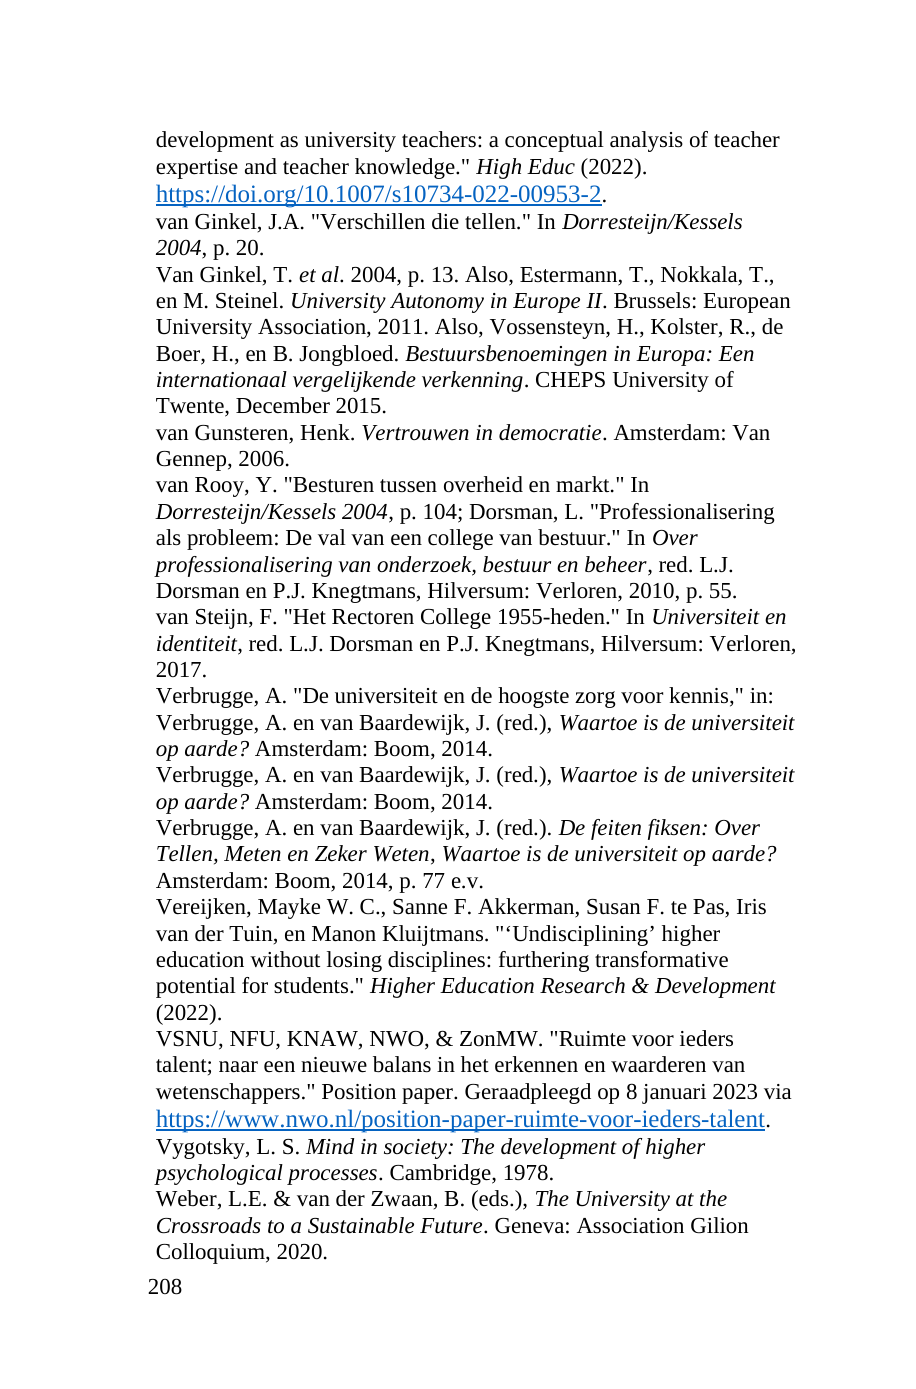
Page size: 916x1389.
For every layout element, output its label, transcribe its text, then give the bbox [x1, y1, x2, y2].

text Verbrugge, A. en van Baardewijk, J. (red.). De feiten fiksen: Over Tellen, Meten en Zeker Weten, Waartoe is de universiteit op aarde? Amsterdam: Boom, 2014, p. 77 e.v. [156, 814, 797, 893]
text Verbrugge, A. en van Baardewijk, J. (red.), Waartoe is de universiteit op aarde? Amsterdam: Boom, 2014. [156, 761, 797, 814]
text van Steijn, F. "Het Rectoren College 1955-heden." In Universiteit en identiteit, red. L.J. Dorsman en P.J. Knegtmans, Hilversum: Verloren, 2017. [156, 603, 797, 682]
text van Ginkel, J.A. "Verschillen die tellen." In Dorresteijn/Kessels 2004, p. 20. [156, 208, 797, 261]
text Verbrugge, A. "De universiteit en de hoogste zorg voor kennis," in: Verbrugge, A. en van Baardewijk, J. (red.), Waartoe is de universiteit op aarde? Amsterdam: Boom, 2014. [156, 682, 797, 761]
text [156, 127, 797, 208]
text van Rooy, Y. "Besturen tussen overheid en markt." In Dorresteijn/Kessels 2004, p. 104; Dorsman, L. "Professionalisering als probleem: De val van een college van bestuur." In Over professionalisering van onderzoek, bestuur en beheer, red. L.J. Dorsman en P.J. Knegtmans, Hilversum: Verloren, 2010, p. 55. [156, 472, 797, 603]
text Weber, L.E. & van der Zwaan, B. (eds.), The University at the Crossroads to a Sustainable Future. Geneva: Association Gilion Colloquium, 2020. [156, 1186, 797, 1264]
text van Gunsteren, Henk. Vertrouwen in democratie. Amsterdam: Van Gennep, 2006. [156, 419, 797, 472]
text Van Ginkel, T. et al. 2004, p. 13. Also, Estermann, T., Nokkala, T., en M. Steinel. University Autonomy in Europe II. Brussels: European University Association, 2011. Also, Vossensteyn, H., Kolster, R., de Boer, H., en B. Jongbloed. Bestuursbenoemingen in Europa: Een internationaal vergelijkende verkenning. CHEPS University of Twente, December 2015. [156, 261, 797, 419]
text Vygotsky, L. S. Mind in society: The development of higher psychological processes. Cambridge, 1978. [156, 1133, 797, 1186]
text VSNU, NFU, KNAW, NWO, & ZonMW. "Ruimte voor ieders talent; naar een nieuwe balans in het erkennen en waarderen van wetenschappers." Position paper. Geraadpleegd op 8 januari 2023 via https://www.nwo.nl/position-paper-ruimte-voor-ieders-talent. [156, 1025, 797, 1133]
text Vereijken, Mayke W. C., Sanne F. Akkerman, Susan F. te Pas, Iris van der Tuin, en Manon Kluijtmans. "‘Undisciplining’ higher education without losing disciplines: furthering transformative potential for students." Higher Education Research & Development (2022). [156, 893, 797, 1025]
